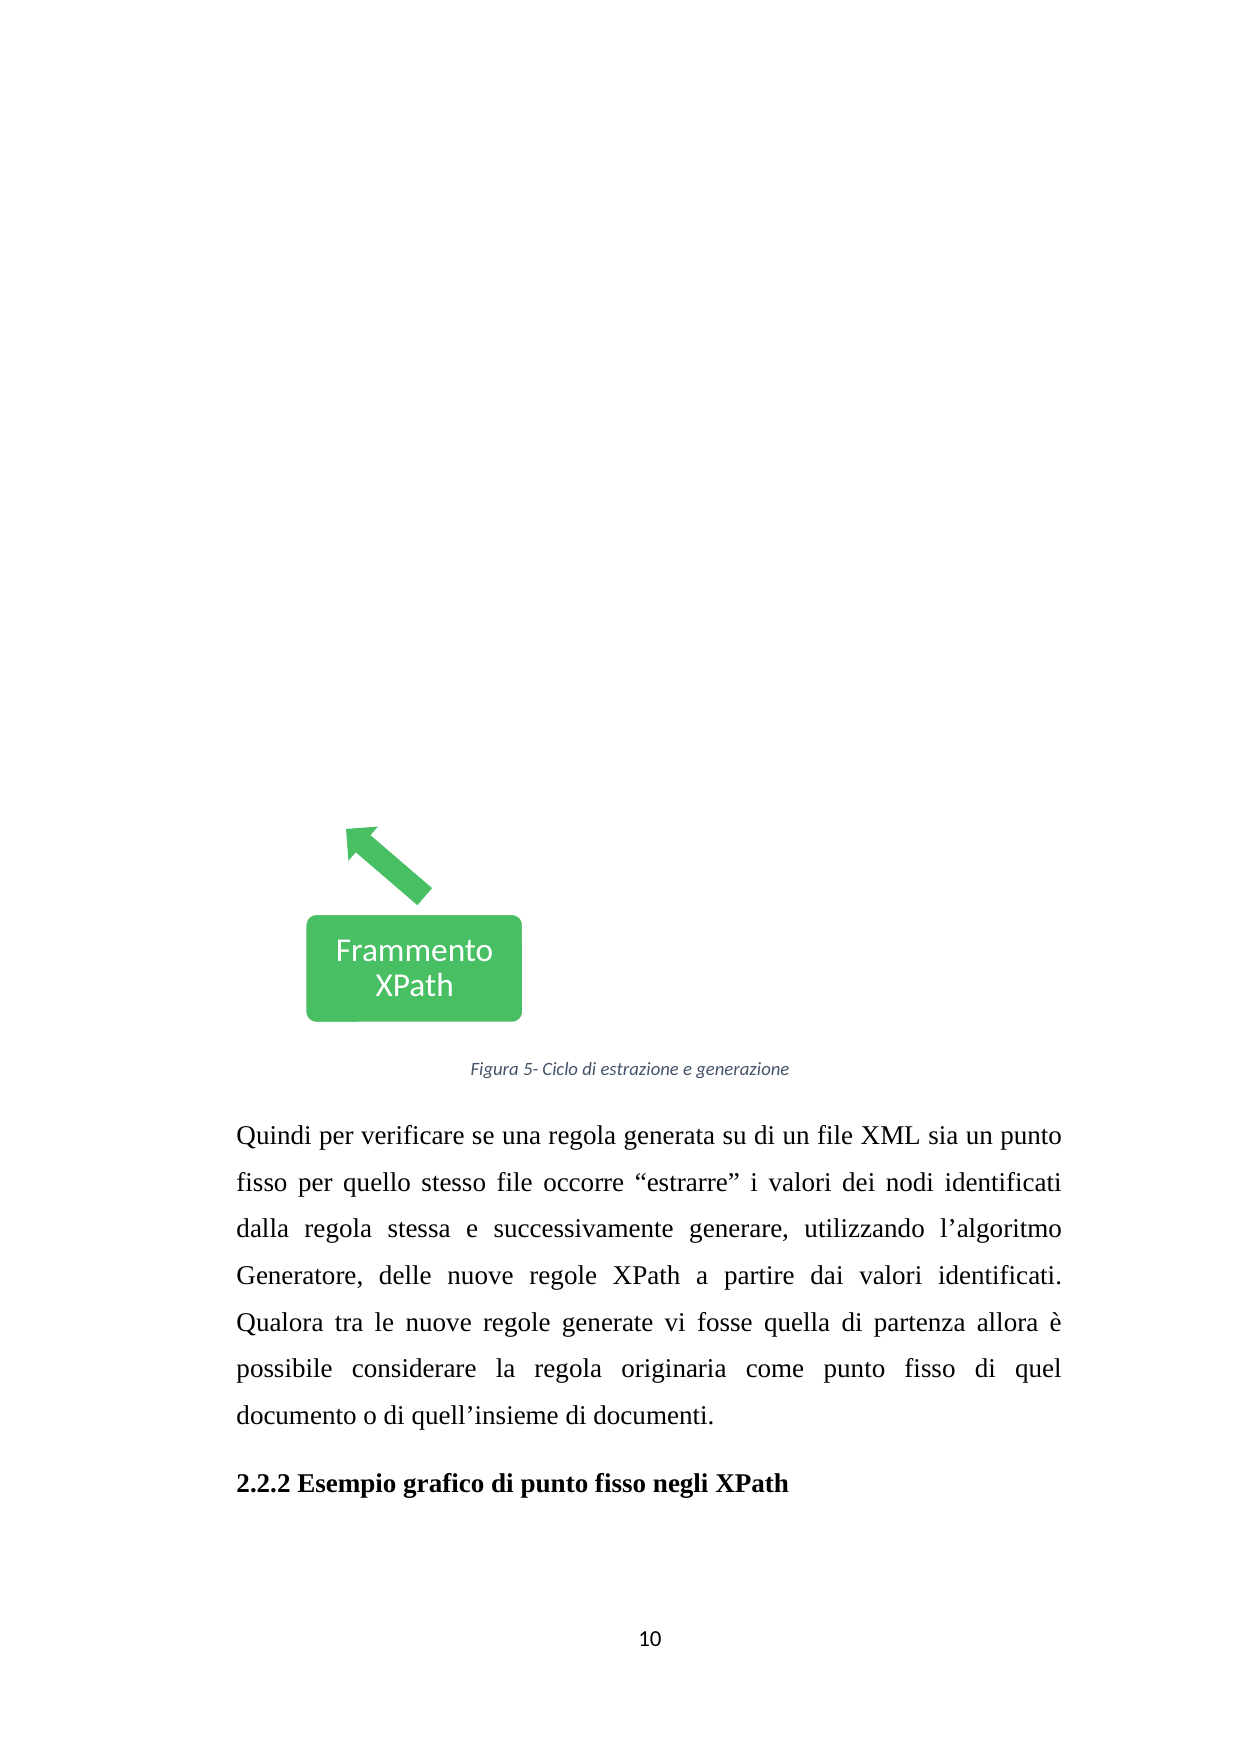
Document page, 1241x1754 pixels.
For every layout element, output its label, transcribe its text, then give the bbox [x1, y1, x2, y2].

text 2.2.2 Esempio grafico di punto fisso negli XPath [236, 1467, 1063, 1498]
text Quindi per verificare se una regola generata su di un file XML sia un punto fisso per quello stesso file occorre “estrarre” i valori dei nodi identificati dalla regola stessa e successivamente generare, utilizzando l’algoritmo Generatore, delle nuove regole XPath a partire dai valori identificati. Qualora tra le nuove regole generate vi fosse quella di partenza allora è possibile considerare la regola originaria come punto fisso di quel documento o di quell’insieme di documenti. [236, 177, 1063, 1430]
